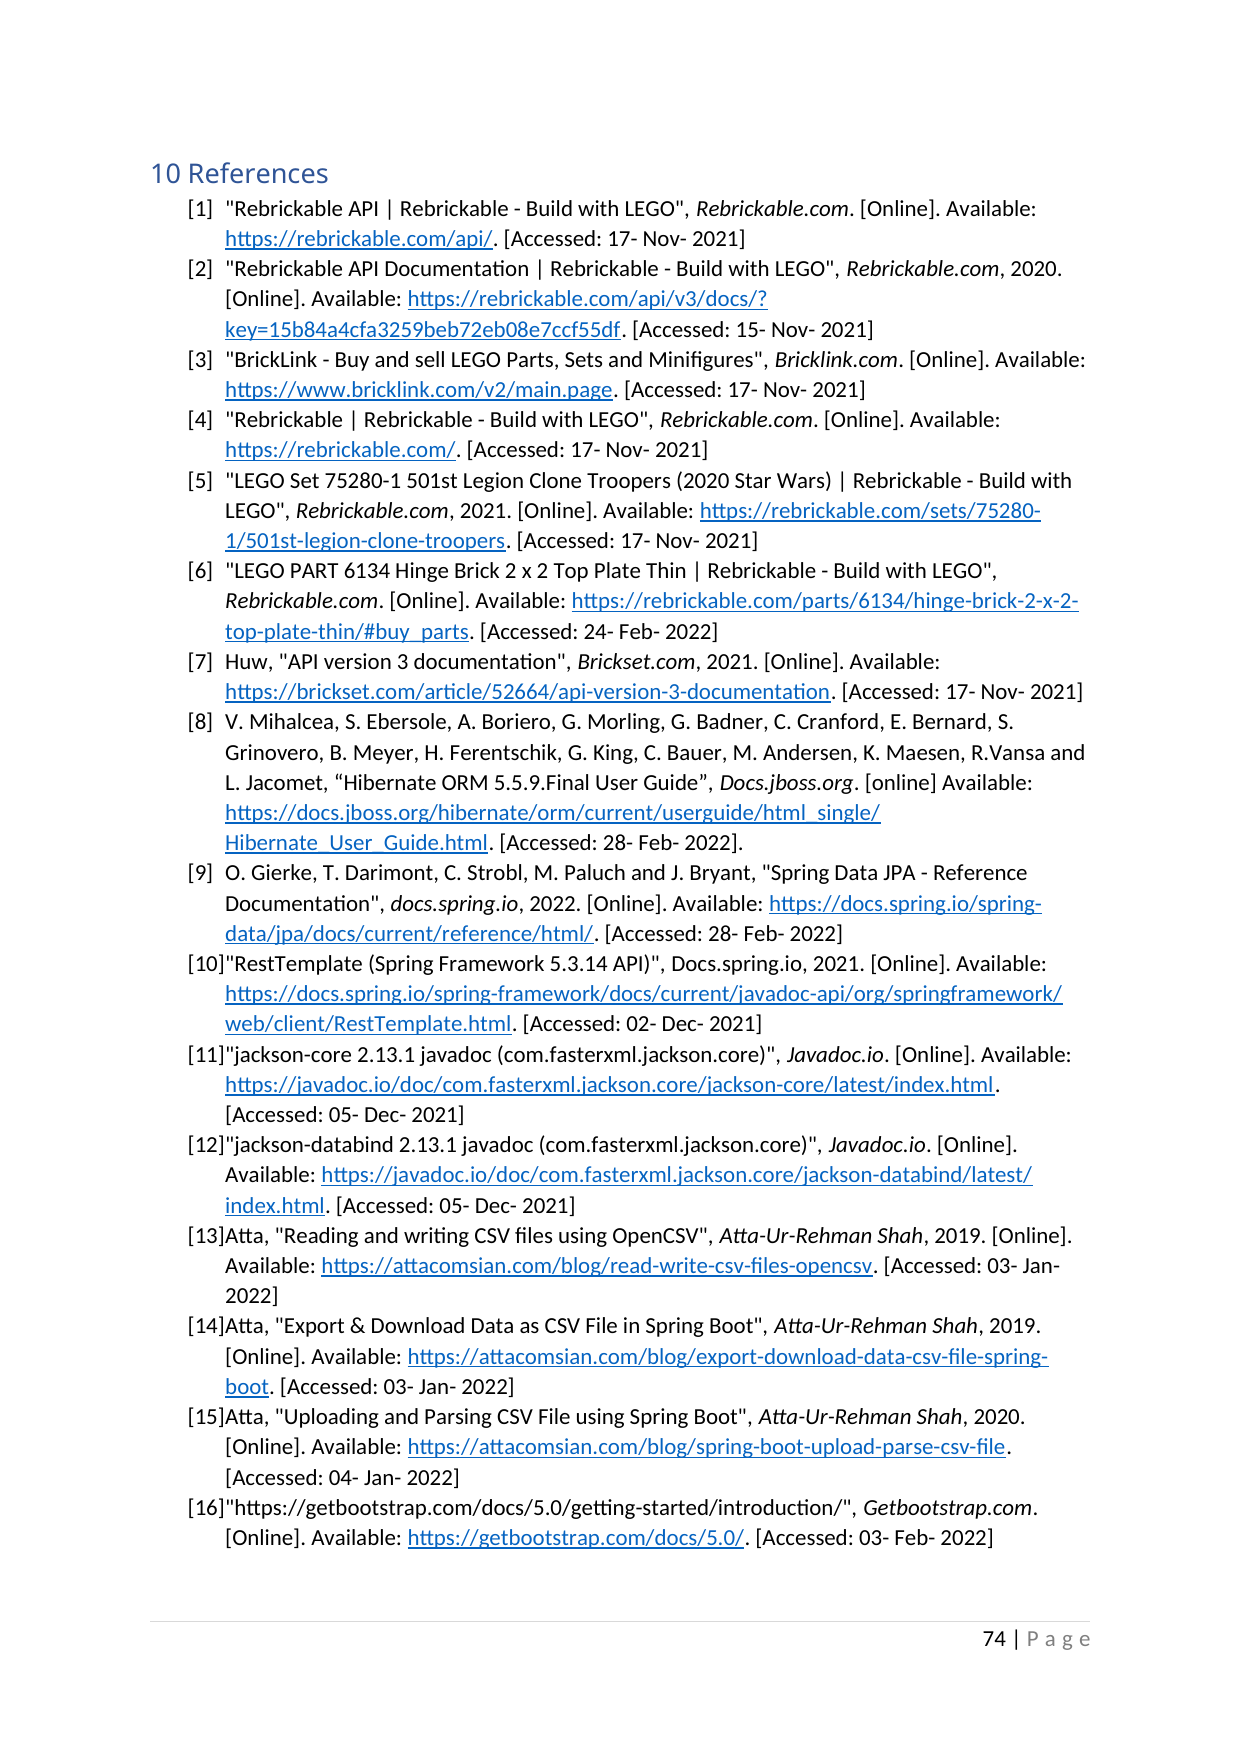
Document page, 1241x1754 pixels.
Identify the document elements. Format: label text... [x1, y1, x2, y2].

list V. Mihalcea, S. Ebersole, A. Boriero, G. Morling, G. Badner, C. Cranford, E. Bernard, S. Grinovero, B. Meyer, H. Ferentschik, G. King, C. Bauer, M. Andersen, K. Maesen, R.Vansa and L. Jacomet, “Hibernate ORM 5.5.9.Final User Guide”, Docs.jboss.org. [online] Available: https://docs.jboss.org/hibernate/orm/current/userguide/html_single/Hibernate_User_Guide.html. [Accessed: 28- Feb- 2022]. [187, 707, 1090, 856]
list "Rebrickable API | Rebrickable - Build with LEGO", Rebrickable.com. [Online]. Available: https://rebrickable.com/api/. [Accessed: 17- Nov- 2021] [187, 194, 1090, 252]
list "Rebrickable | Rebrickable - Build with LEGO", Rebrickable.com. [Online]. Available: https://rebrickable.com/. [Accessed: 17- Nov- 2021] [187, 405, 1090, 464]
list Atta, "Export & Download Data as CSV File in Spring Boot", Atta-Ur-Rehman Shah, 2019. [Online]. Available: https://attacomsian.com/blog/export-download-data-csv-file-spring-boot. [Accessed: 03- Jan- 2022] [187, 1312, 1090, 1400]
list "Rebrickable API Documentation | Rebrickable - Build with LEGO", Rebrickable.com, 2020. [Online]. Available: https://rebrickable.com/api/v3/docs/?key=15b84a4cfa3259beb72eb08e7ccf55df. [Accessed: 15- Nov- 2021] [187, 254, 1090, 343]
list Atta, "Uploading and Parsing CSV File using Spring Boot", Atta-Ur-Rehman Shah, 2020. [Online]. Available: https://attacomsian.com/blog/spring-boot-upload-parse-csv-file. [Accessed: 04- Jan- 2022] [187, 1402, 1090, 1491]
list Huw, "API version 3 documentation", Brickset.com, 2021. [Online]. Available: https://brickset.com/article/52664/api-version-3-documentation. [Accessed: 17- Nov- 2021] [187, 647, 1090, 705]
list "BrickLink - Buy and sell LEGO Parts, Sets and Minifigures", Bricklink.com. [Online]. Available: https://www.bricklink.com/v2/main.page. [Accessed: 17- Nov- 2021] [187, 345, 1090, 403]
list "LEGO PART 6134 Hinge Brick 2 x 2 Top Plate Thin | Rebrickable - Build with LEGO", Rebrickable.com. [Online]. Available: https://rebrickable.com/parts/6134/hinge-brick-2-x-2-top-plate-thin/#buy_parts. [Accessed: 24- Feb- 2022] [187, 556, 1090, 645]
list "jackson-databind 2.13.1 javadoc (com.fasterxml.jackson.core)", Javadoc.io. [Online]. Available: https://javadoc.io/doc/com.fasterxml.jackson.core/jackson-databind/latest/index.html. [Accessed: 05- Dec- 2021] [187, 1130, 1090, 1219]
list "RestTemplate (Spring Framework 5.3.14 API)", Docs.spring.io, 2021. [Online]. Available: https://docs.spring.io/spring-framework/docs/current/javadoc-api/org/springframework/web/client/RestTemplate.html. [Accessed: 02- Dec- 2021] [187, 949, 1090, 1038]
list O. Gierke, T. Darimont, C. Strobl, M. Paluch and J. Bryant, "Spring Data JPA - Reference Documentation", docs.spring.io, 2022. [Online]. Available: https://docs.spring.io/spring-data/jpa/docs/current/reference/html/. [Accessed: 28- Feb- 2022] [187, 858, 1090, 947]
list Atta, "Reading and writing CSV files using OpenCSV", Atta-Ur-Rehman Shah, 2019. [Online]. Available: https://attacomsian.com/blog/read-write-csv-files-opencsv. [Accessed: 03- Jan- 2022] [187, 1221, 1090, 1309]
list "jackson-core 2.13.1 javadoc (com.fasterxml.jackson.core)", Javadoc.io. [Online]. Available: https://javadoc.io/doc/com.fasterxml.jackson.core/jackson-core/latest/index.html. [Accessed: 05- Dec- 2021] [187, 1040, 1090, 1128]
subtitle References [150, 154, 1090, 191]
list "LEGO Set 75280-1 501st Legion Clone Troopers (2020 Star Wars) | Rebrickable - Build with LEGO", Rebrickable.com, 2021. [Online]. Available: https://rebrickable.com/sets/75280-1/501st-legion-clone-troopers. [Accessed: 17- Nov- 2021] [187, 466, 1090, 554]
list "https://getbootstrap.com/docs/5.0/getting-started/introduction/", Getbootstrap.com. [Online]. Available: https://getbootstrap.com/docs/5.0/. [Accessed: 03- Feb- 2022] [187, 1493, 1090, 1551]
